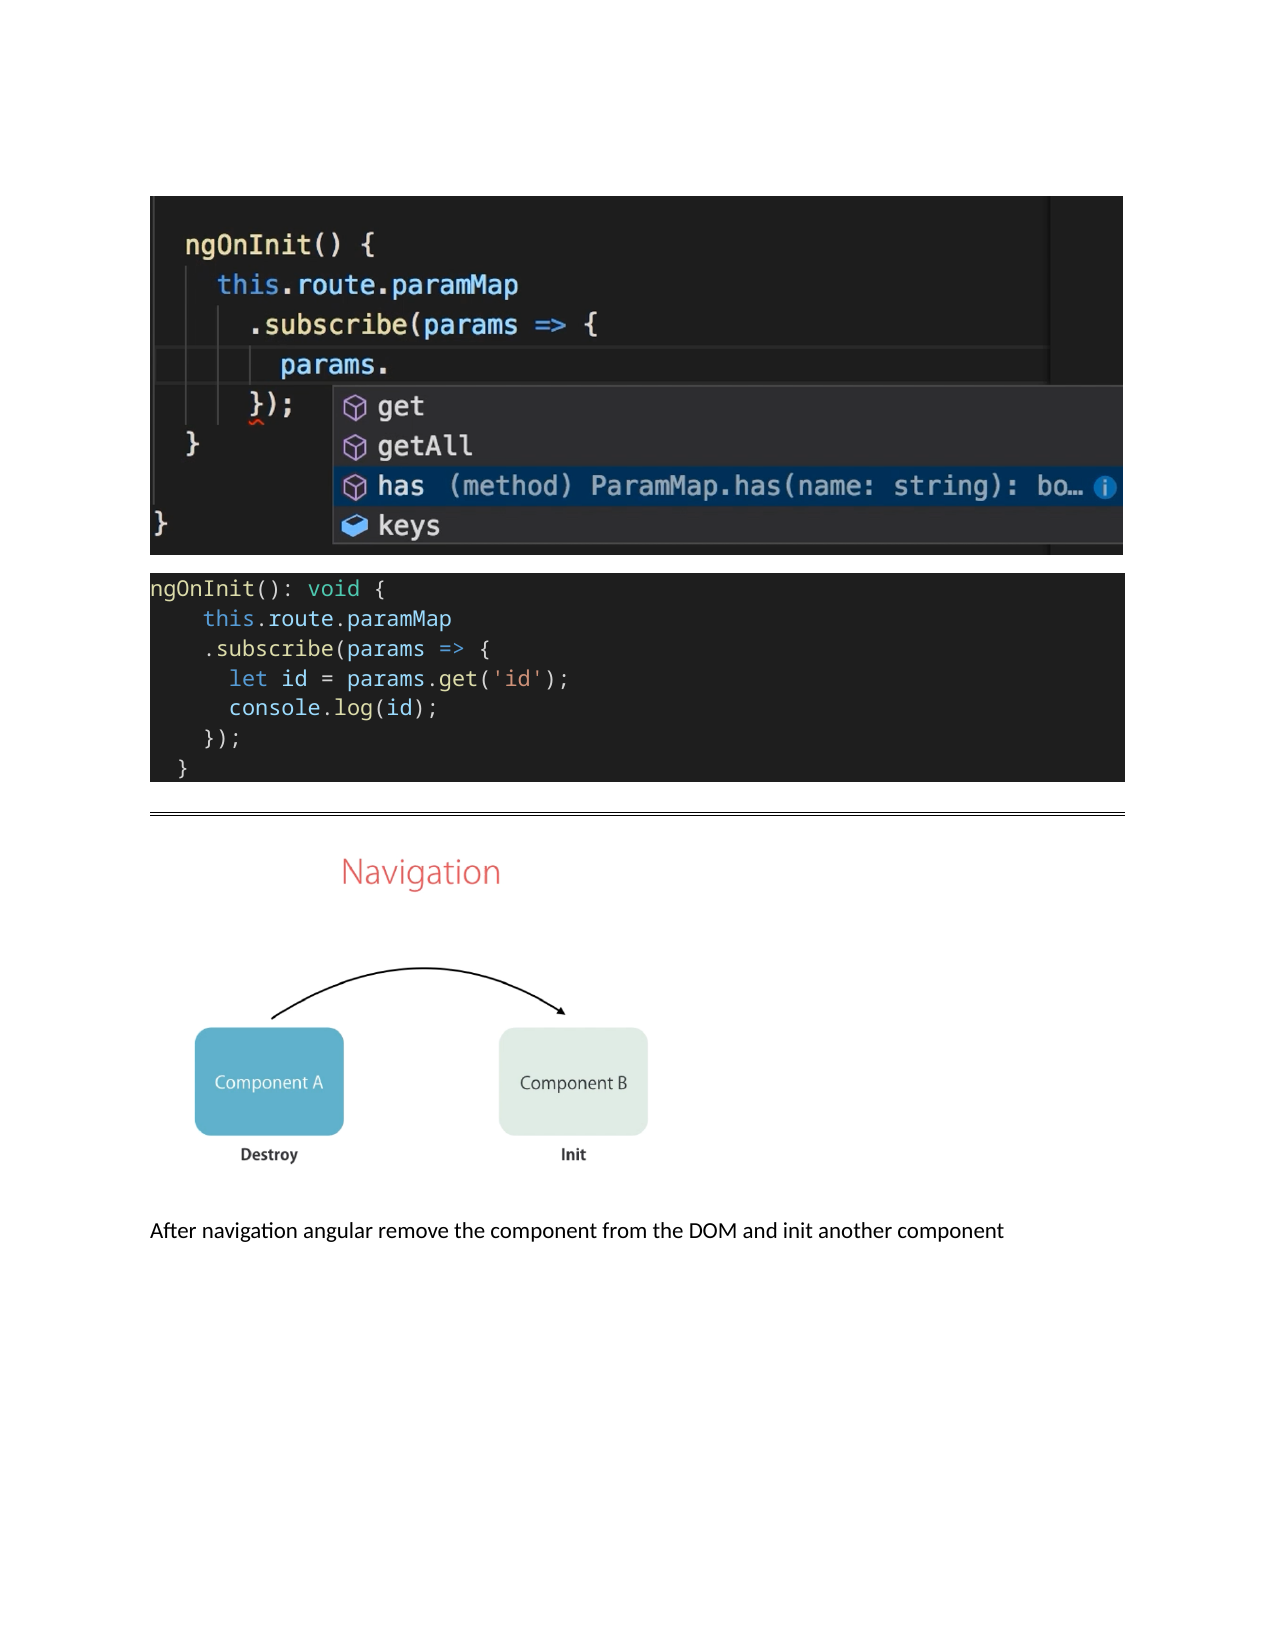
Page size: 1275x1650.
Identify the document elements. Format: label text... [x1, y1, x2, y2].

text ngOnInit(): void { [150, 573, 1125, 603]
text } [150, 752, 1125, 782]
picture [150, 196, 1123, 555]
text let id = params.get('id'); [150, 662, 1125, 692]
text }); [150, 722, 1125, 752]
picture [150, 835, 718, 1197]
text console.log(id); [150, 692, 1125, 722]
text After navigation angular remove the component from the DOM and init another component [150, 1216, 1125, 1244]
text this.route.paramMap [150, 603, 1125, 633]
text .subscribe(params => { [150, 633, 1125, 662]
